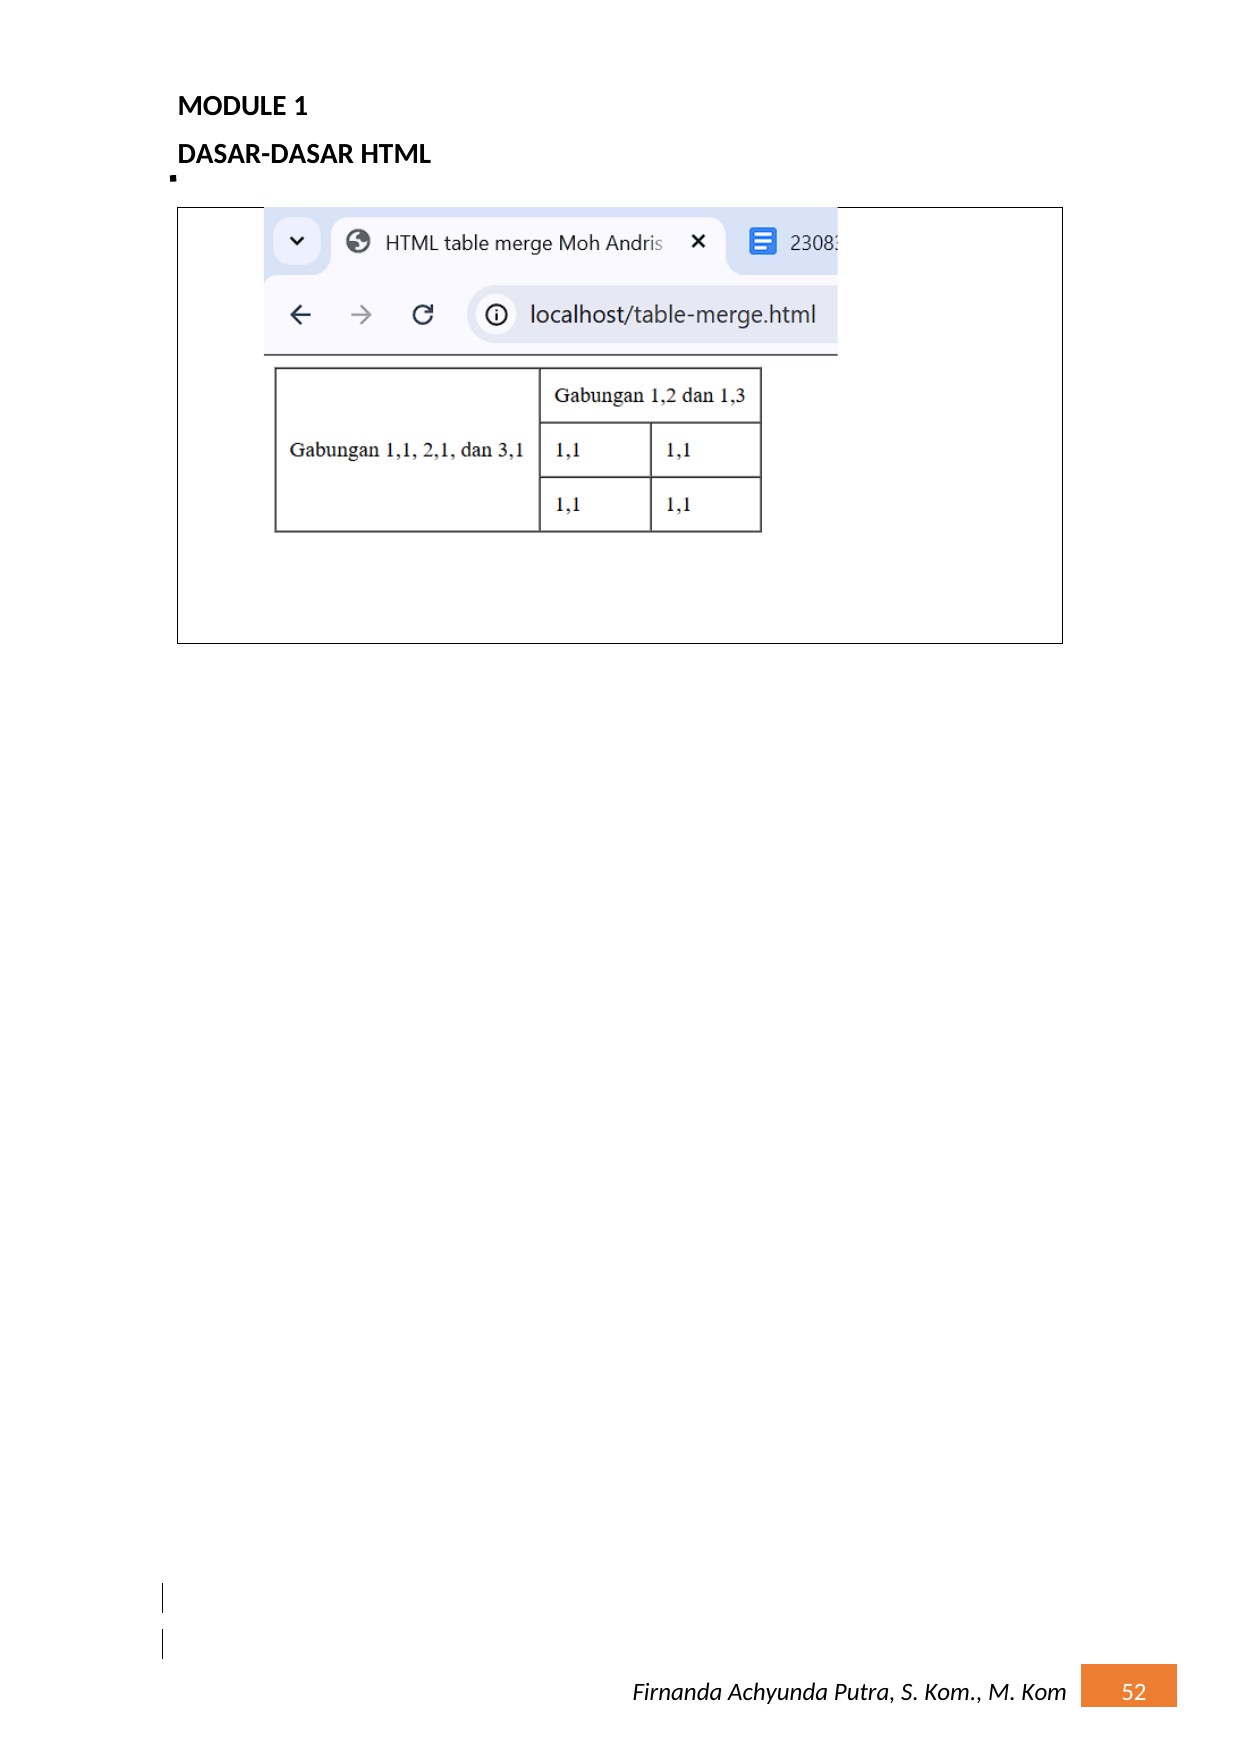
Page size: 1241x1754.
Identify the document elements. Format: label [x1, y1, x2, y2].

picture [263, 207, 838, 629]
table_header [178, 208, 1062, 643]
